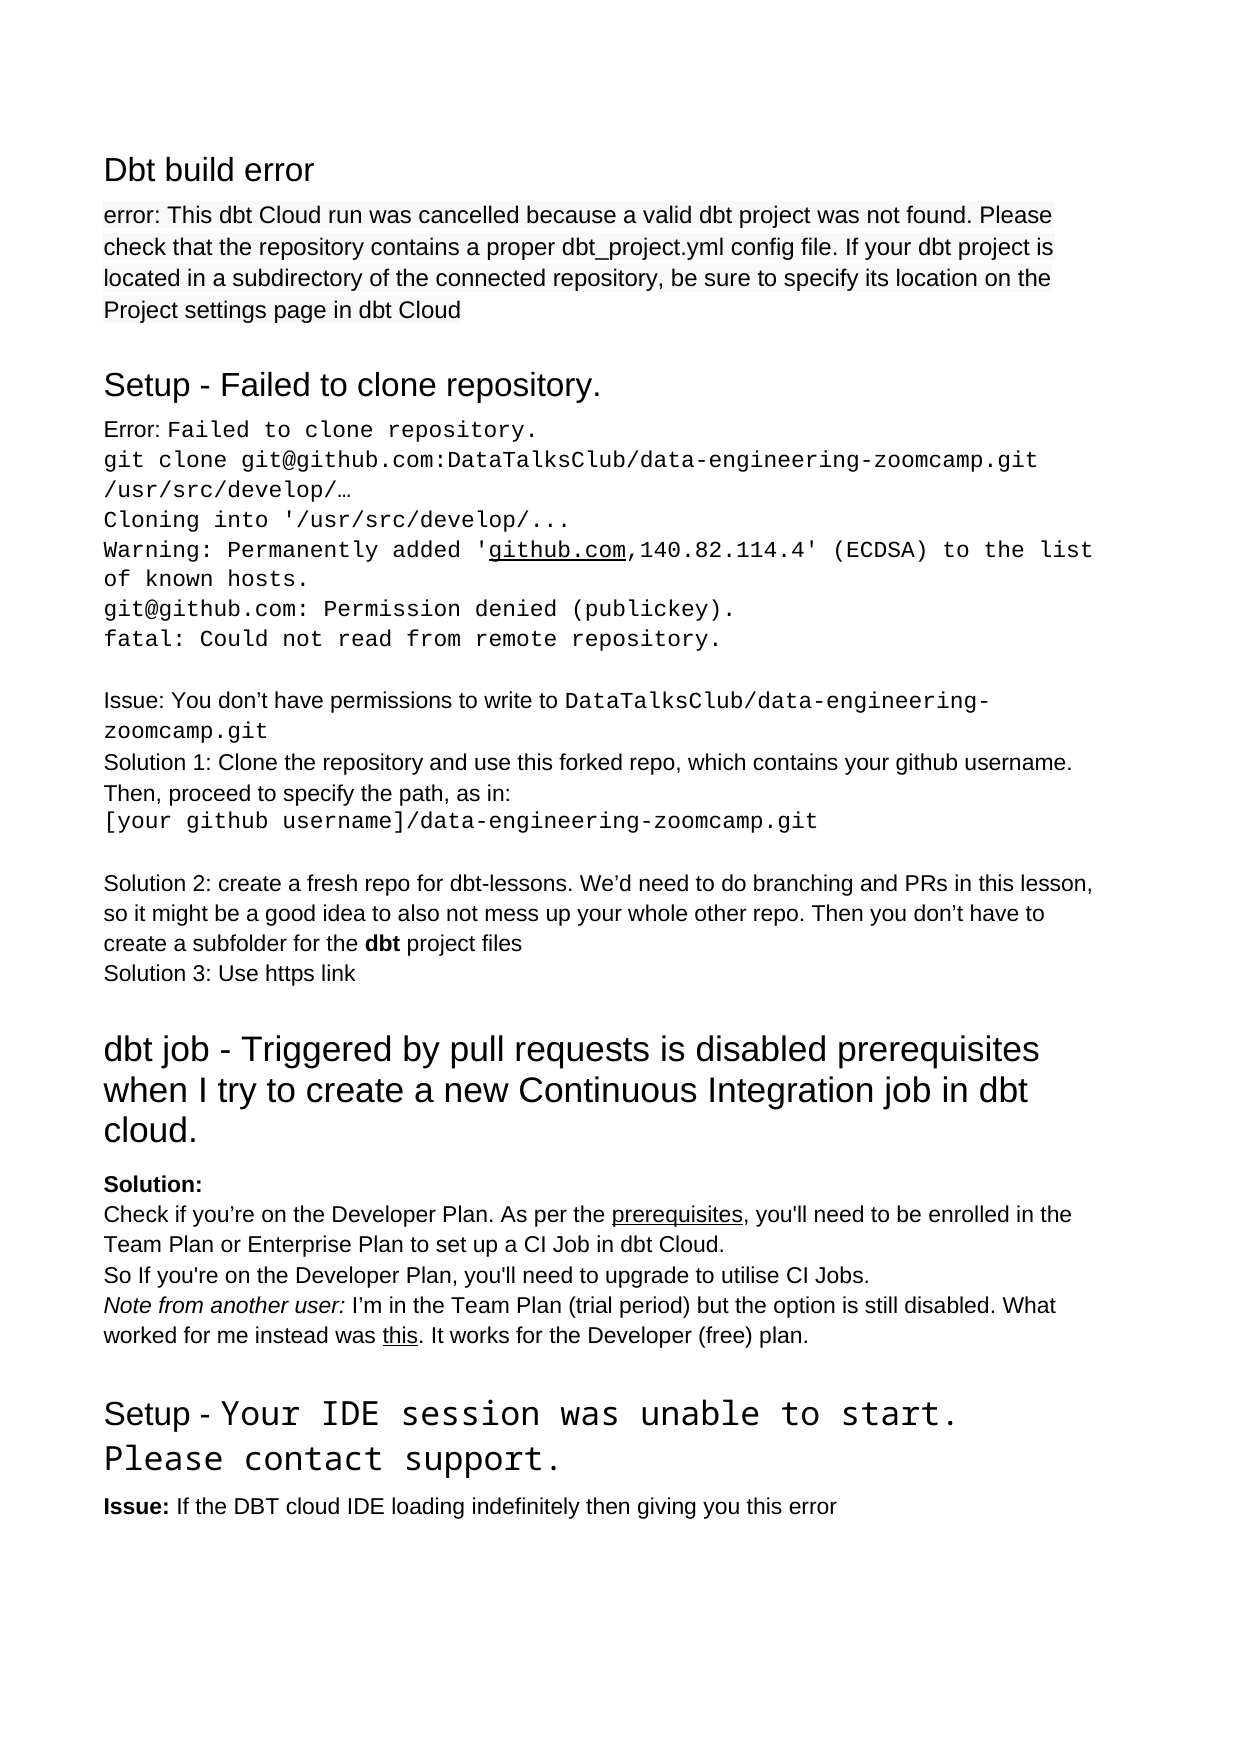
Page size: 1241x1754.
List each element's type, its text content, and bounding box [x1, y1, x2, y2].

text Note from another user: I’m in the Team Plan (trial period) but the option is still disabled. What worked for me instead was this. It works for the Developer (free) plan. [103, 1292, 1097, 1348]
text [your github username]/data-engineering-zoomcamp.git [103, 810, 1097, 836]
subtitle dbt job - Triggered by pull requests is disabled prerequisites when I try to create a new Continuous Integration job in dbt cloud. [103, 1028, 1097, 1150]
text git clone git@github.com:DataTalksClub/data-engineering-zoomcamp.git /usr/src/develop/… [103, 448, 1097, 504]
text Solution 2: create a fresh repo for dbt-lessons. We’d need to do branching and PRs in this lesson, so it might be a good idea to also not mess up your whole other repo. Then you don’t have to create a subfolder for the dbt project files [103, 870, 1097, 956]
text Issue: If the DBT cloud IDE loading indefinitely then giving you this error [103, 1493, 1097, 1519]
text So If you're on the Developer Plan, you'll need to upgrade to utilise CI Jobs. [103, 1262, 1097, 1288]
subtitle Setup - Failed to clone repository. [103, 365, 1097, 403]
text Solution 1: Clone the repository and use this forked repo, which contains your github username. Then, proceed to specify the path, as in: [103, 749, 1097, 806]
text Check if you’re on the Developer Plan. As per the prerequisites, you'll need to be enrolled in the Team Plan or Enterprise Plan to set up a CI Job in dbt Cloud. [103, 1201, 1097, 1258]
subtitle Setup - Your IDE session was unable to start. Please contact support. [103, 1390, 1097, 1481]
text Issue: You don’t have permissions to write to DataTalksClub/data-engineering-zoomcamp.git [103, 687, 1097, 745]
text Error: Failed to clone repository. [103, 416, 1097, 444]
subtitle Dbt build error [103, 150, 1097, 188]
text Cloning into '/usr/src/develop/... [103, 508, 1097, 534]
text error: This dbt Cloud run was cancelled because a valid dbt project was not found. Please check that the repository contains a proper dbt_project.yml config file. If your dbt project is located in a subdirectory of the connected repository, be sure to specify its location on the Project settings page in dbt Cloud [103, 201, 1097, 323]
text Warning: Permanently added 'github.com,140.82.114.4' (ECDSA) to the list of known hosts. [103, 538, 1097, 594]
text fatal: Could not read from remote repository. [103, 627, 1097, 653]
text git@github.com: Permission denied (publickey). [103, 597, 1097, 623]
text Solution 3: Use https link [103, 960, 1097, 987]
text Solution: [103, 1171, 1097, 1197]
